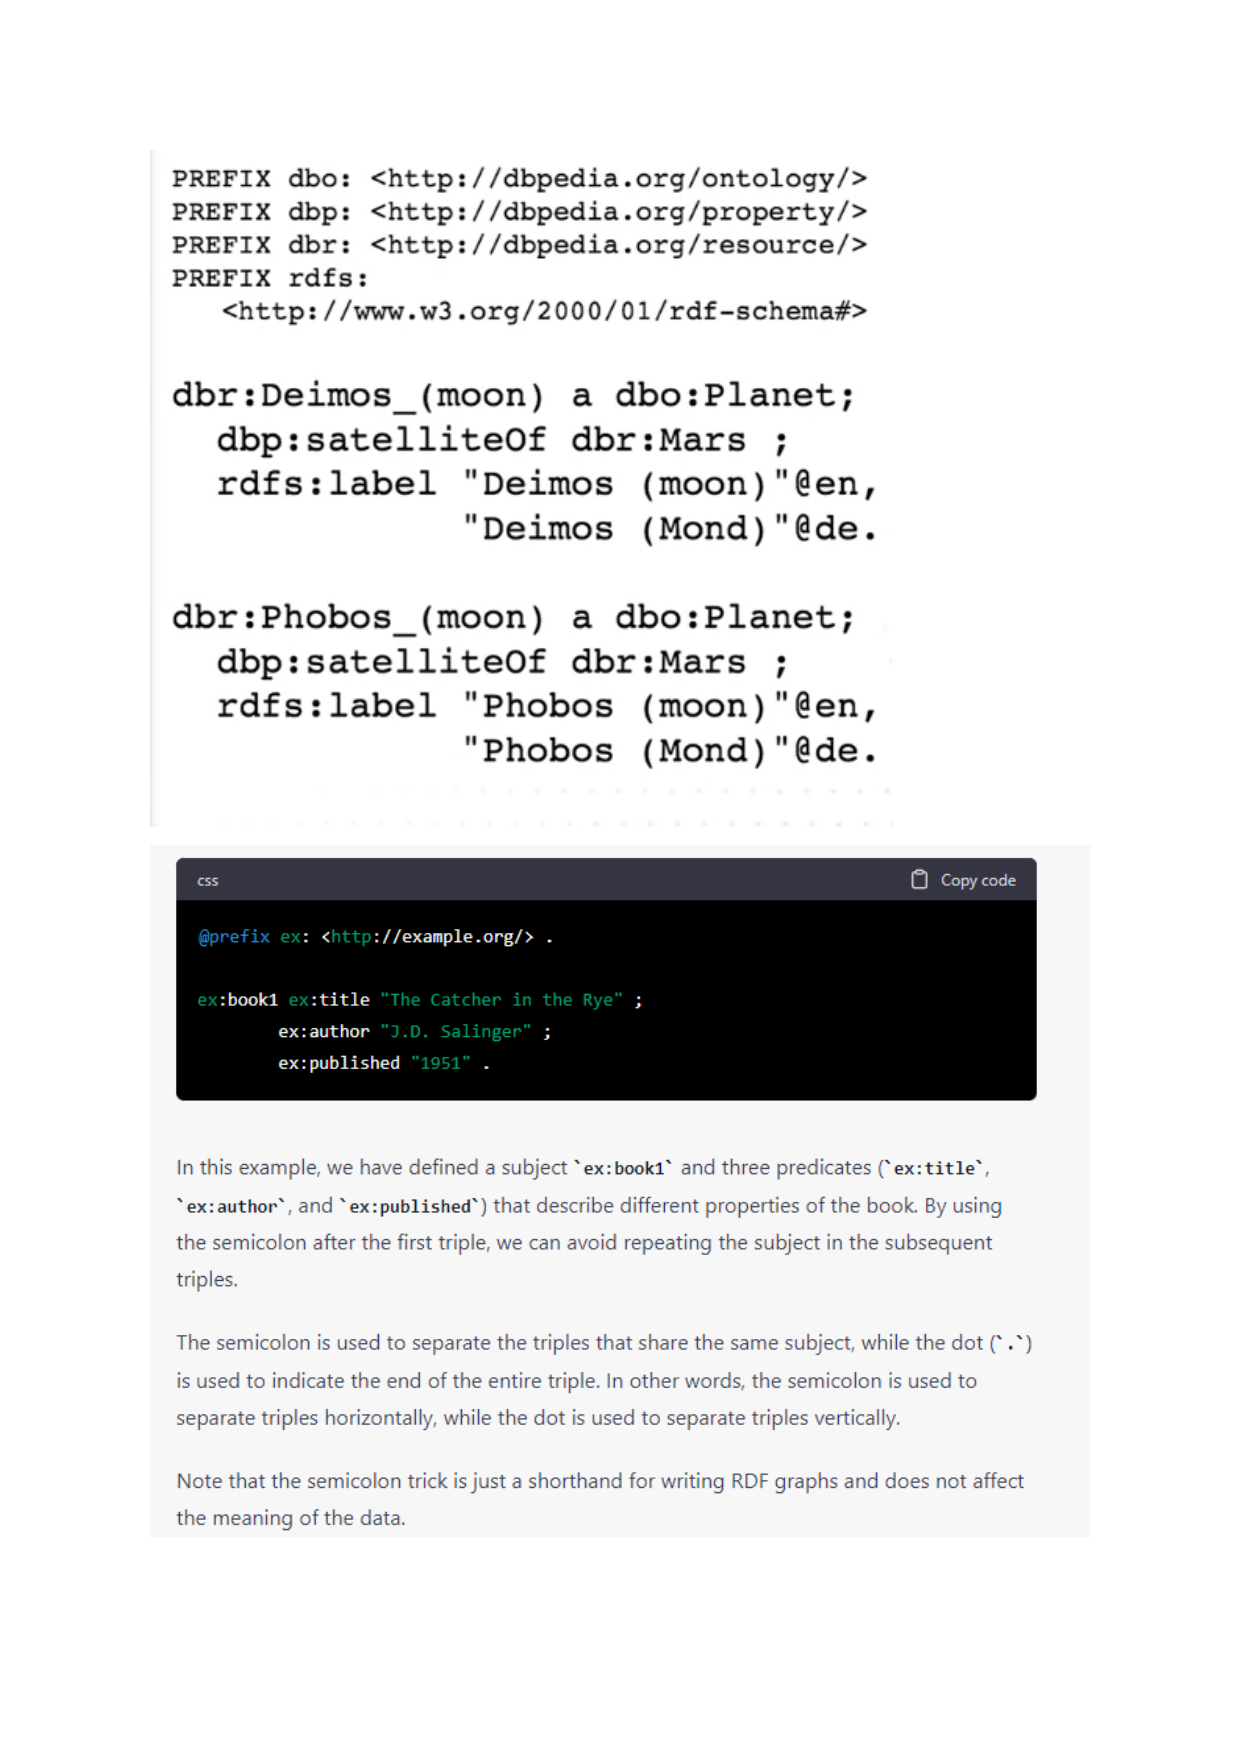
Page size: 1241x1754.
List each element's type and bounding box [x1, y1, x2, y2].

picture [150, 150, 893, 827]
picture [150, 845, 1091, 1537]
